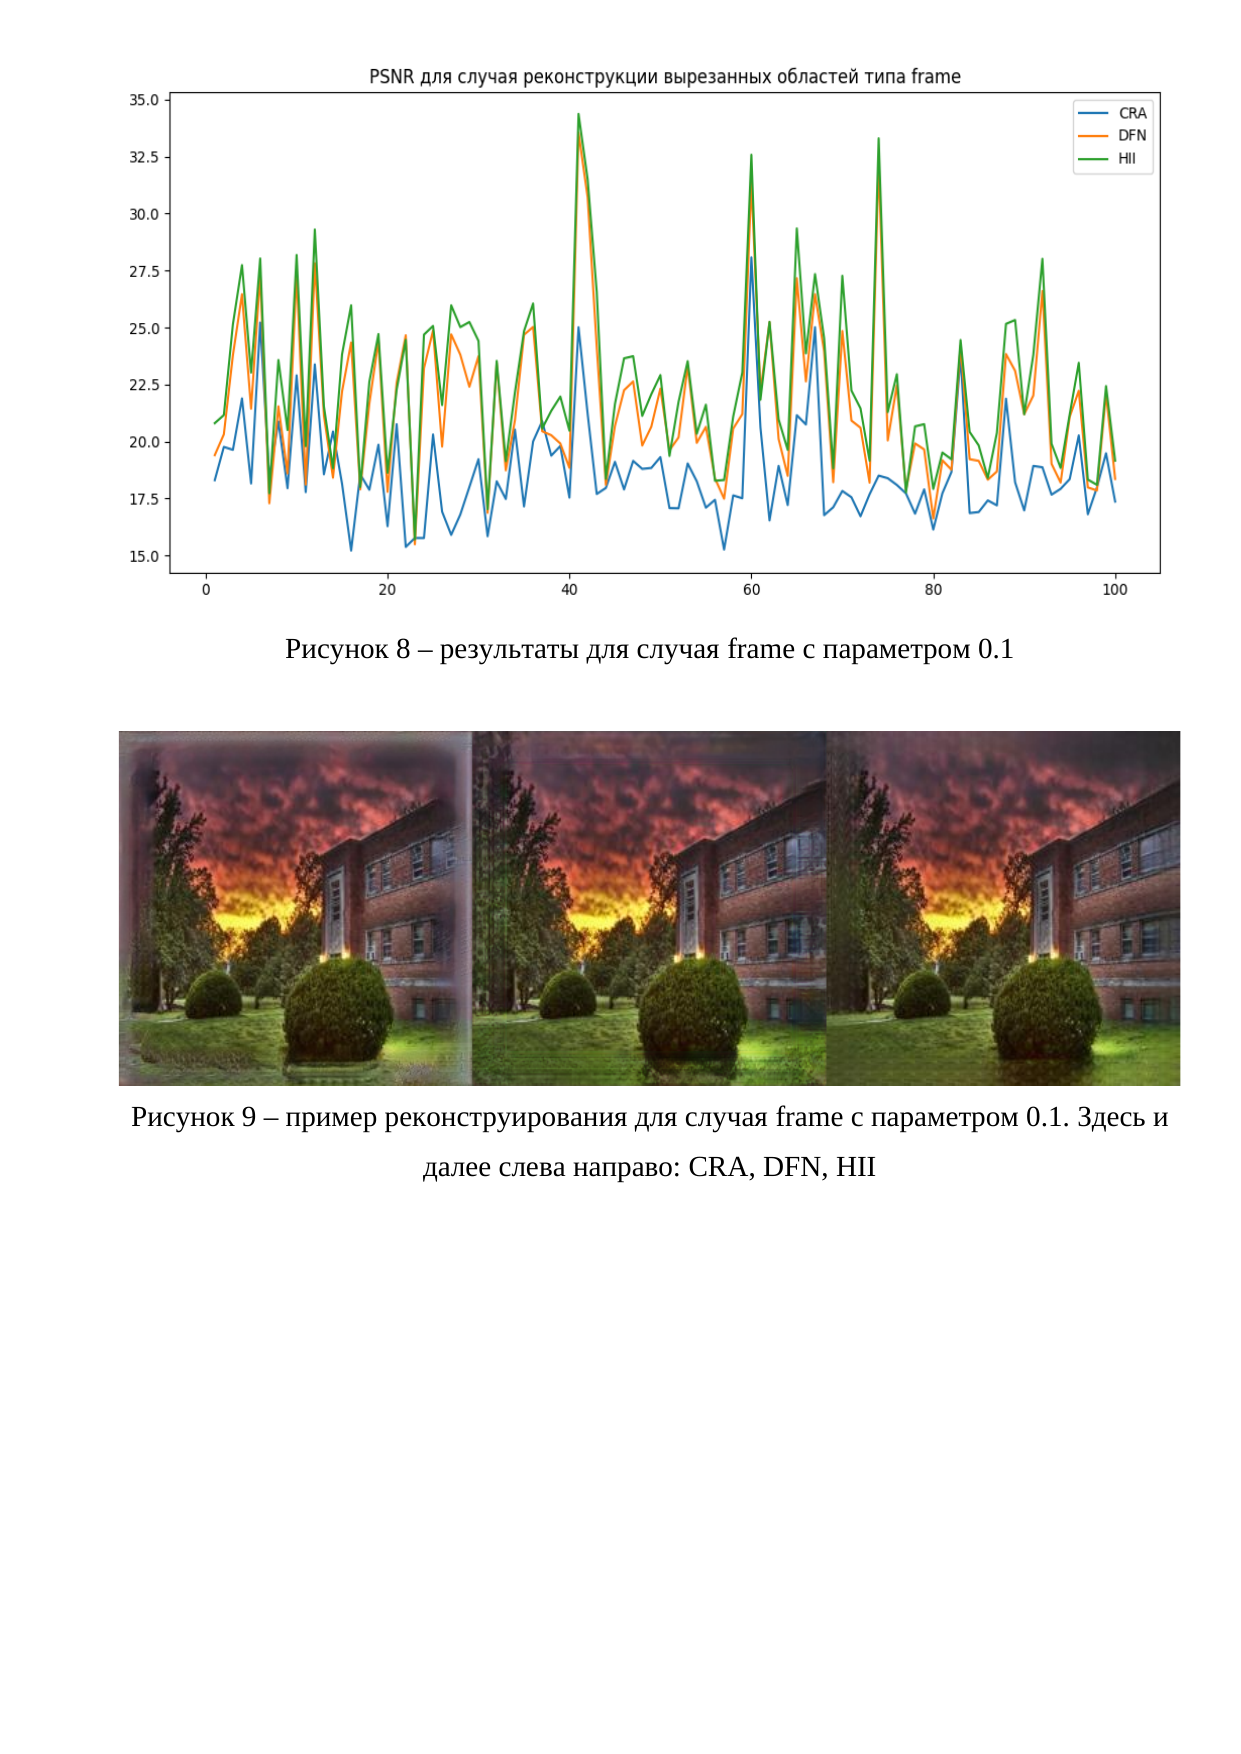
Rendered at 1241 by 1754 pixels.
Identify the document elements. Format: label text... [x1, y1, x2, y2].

picture [118, 731, 1181, 1086]
picture [118, 59, 1182, 618]
text Рисунок 8 – результаты для случая frame с параметром 0.1 [118, 631, 1181, 665]
text Рисунок 9 – пример реконструирования для случая frame с параметром 0.1. Здесь и далее слева направо: CRA, DFN, HII [118, 1099, 1181, 1183]
